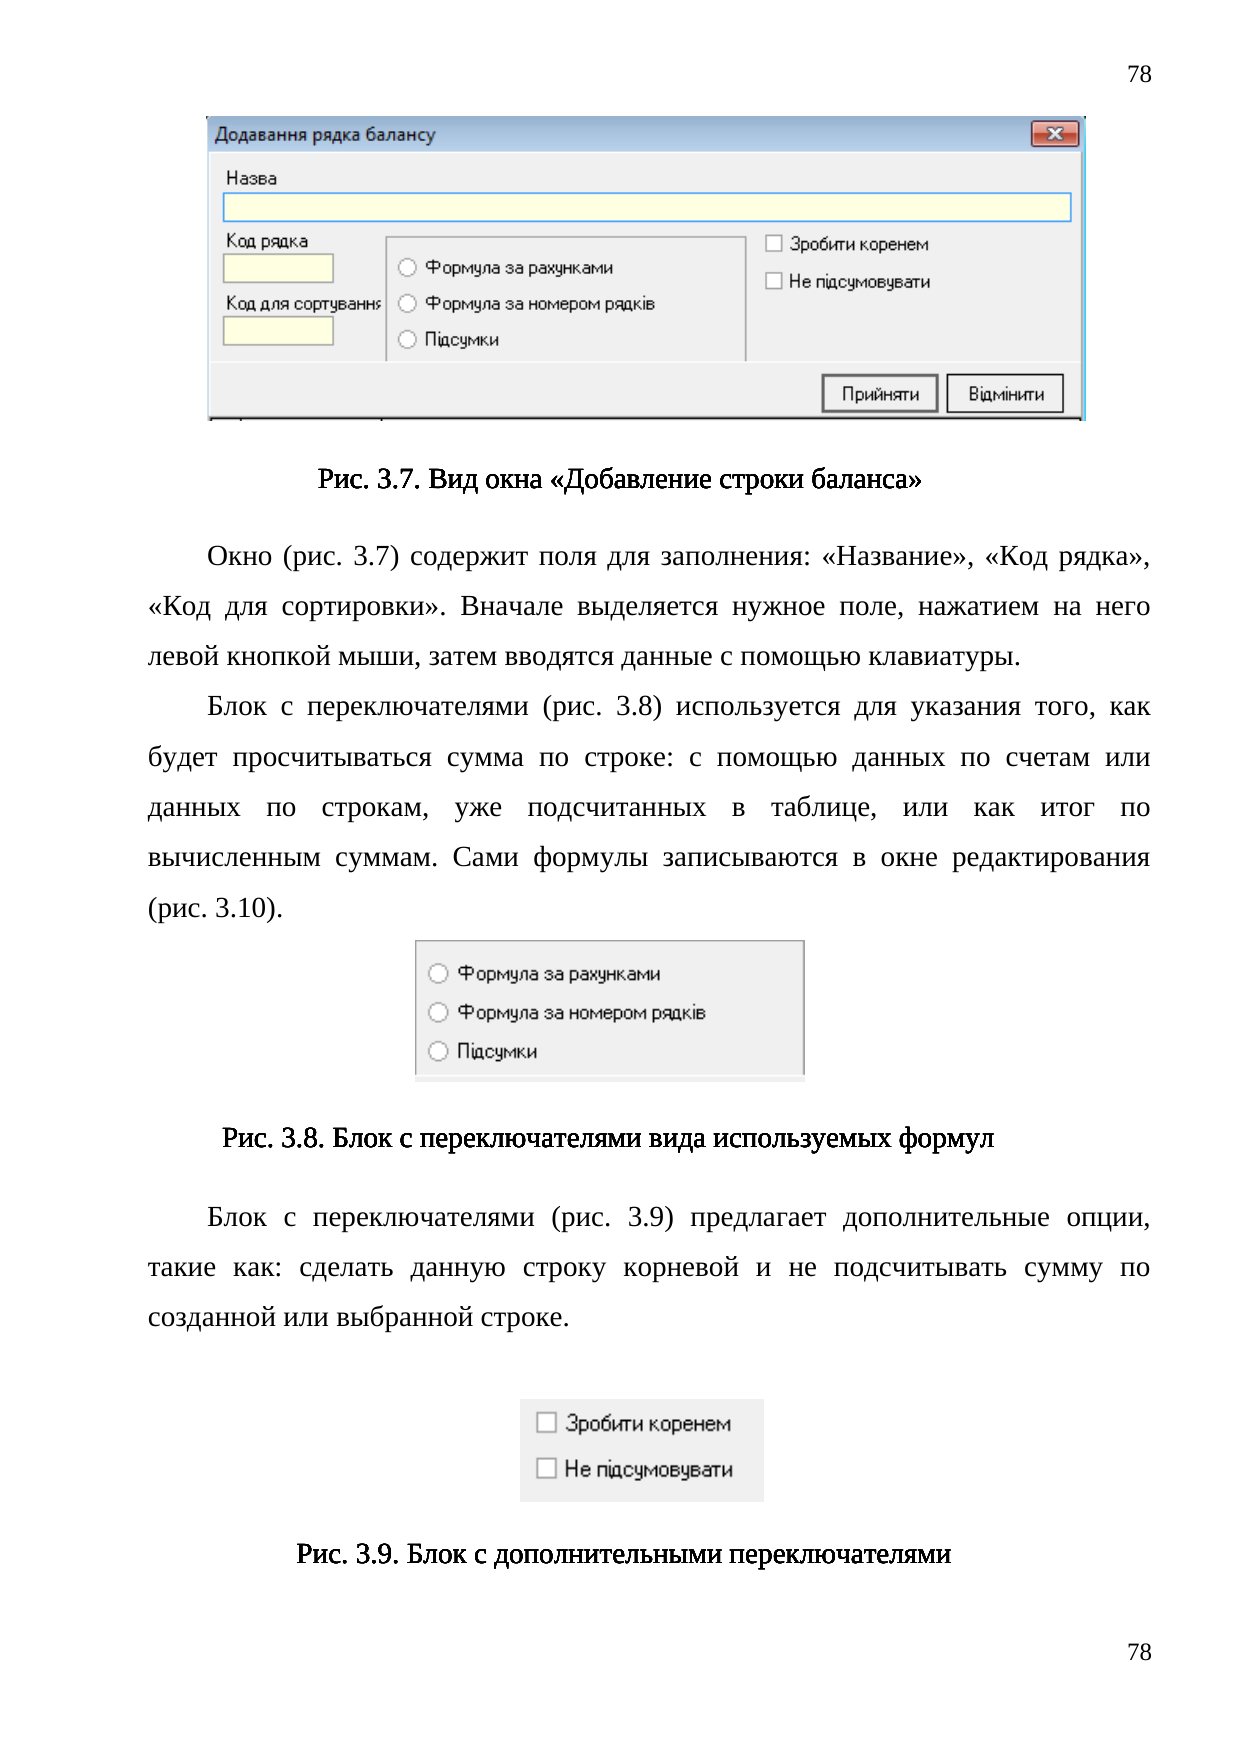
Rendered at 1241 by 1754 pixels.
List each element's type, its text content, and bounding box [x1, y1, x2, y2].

picture [520, 1399, 764, 1502]
text Блок с переключателями (рис. 3.8) используется для указания того, как будет просчитываться сумма по строке: с помощью данных по счетам или данных по строкам, уже подсчитанных в таблице, или как итог по вычисленным суммам. Сами формулы записываются в окне редактирования (рис. 3.10). [148, 688, 1152, 923]
text Окно (рис. 3.7) содержит поля для заполнения: «Название», «Код рядка», «Код для сортировки». Вначале выделяется нужное поле, нажатием на него левой кнопкой мыши, затем вводятся данные с помощью клавиатуры. [148, 538, 1152, 672]
text Блок с переключателями (рис. 3.9) предлагает дополнительные опции, такие как: сделать данную строку корневой и не подсчитывать сумму по созданной или выбранной строке. [148, 1199, 1152, 1333]
picture [206, 116, 1086, 421]
picture [415, 940, 805, 1082]
